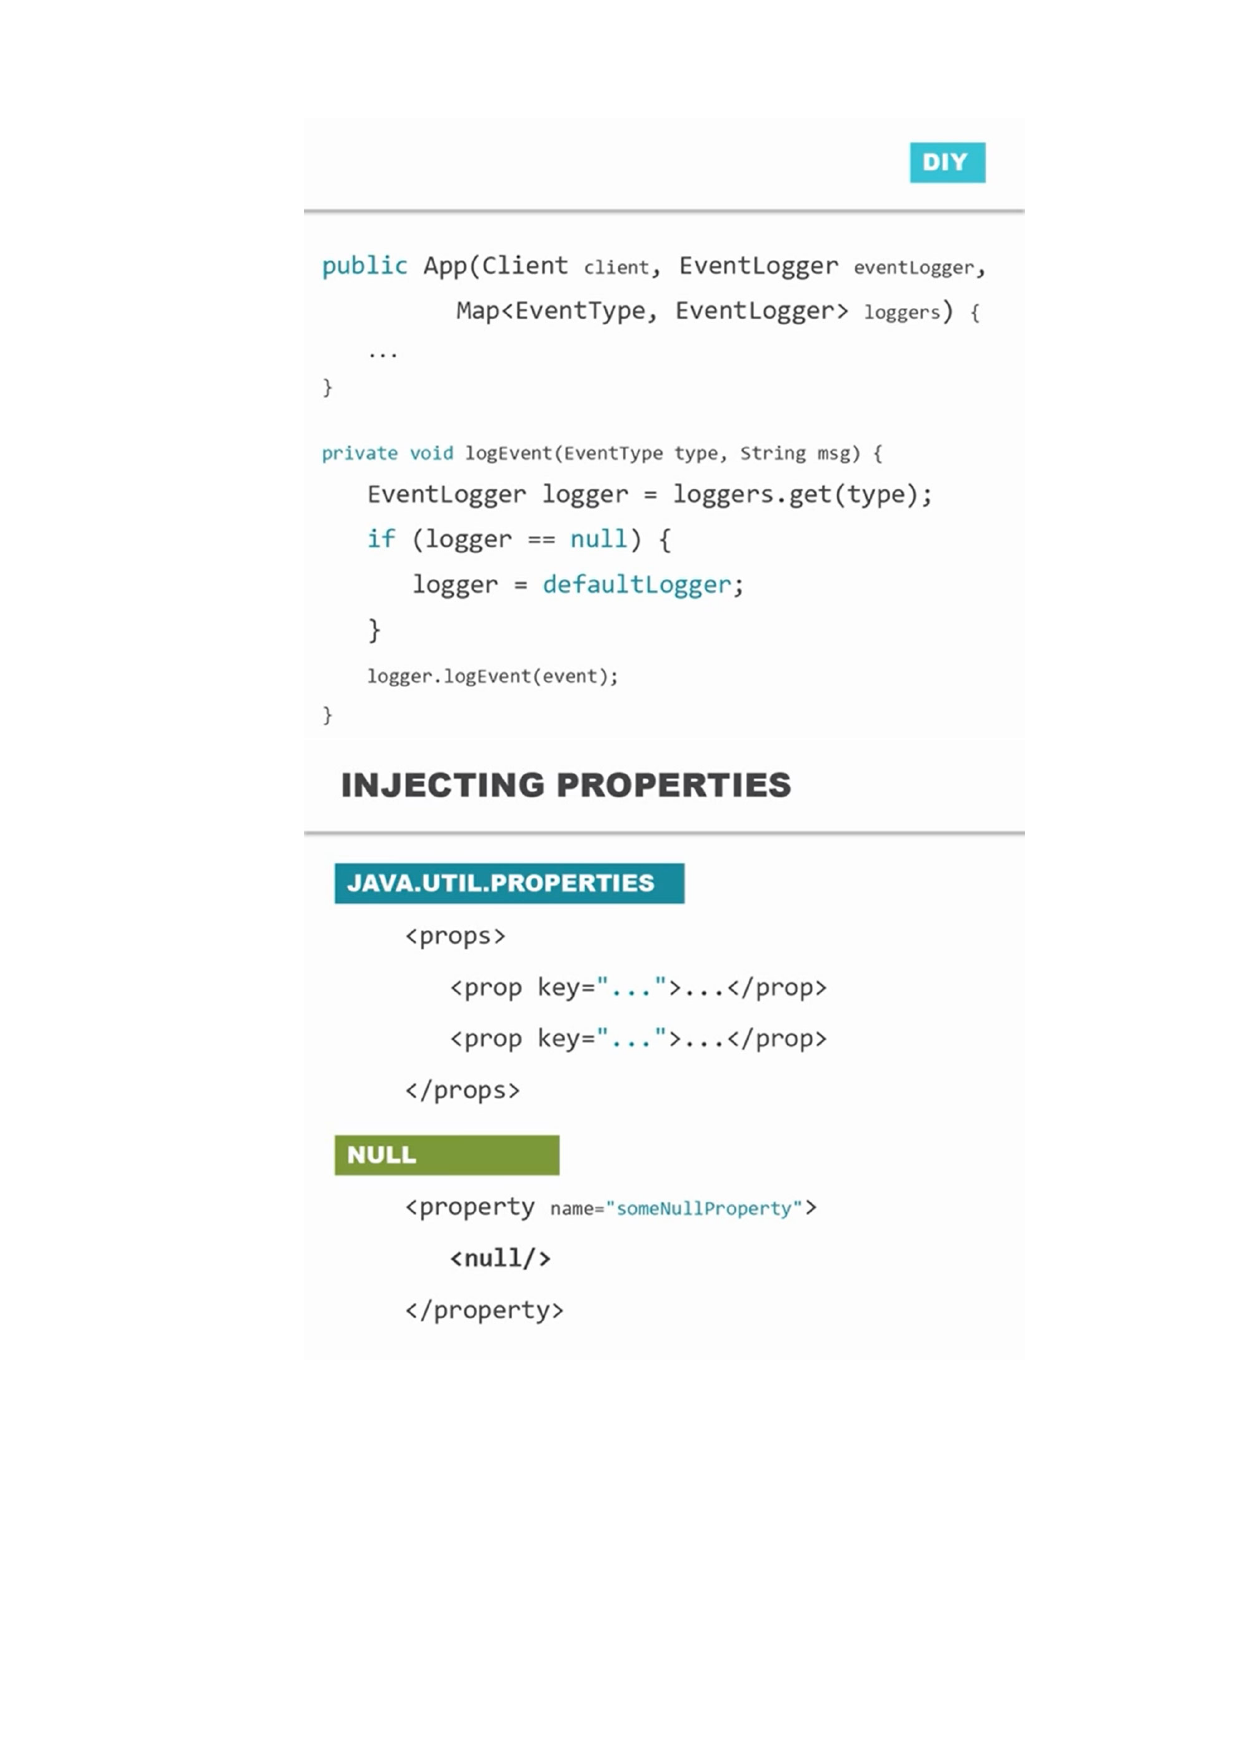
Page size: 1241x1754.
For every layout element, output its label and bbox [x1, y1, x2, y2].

picture [304, 740, 1025, 1360]
picture [304, 118, 1025, 738]
